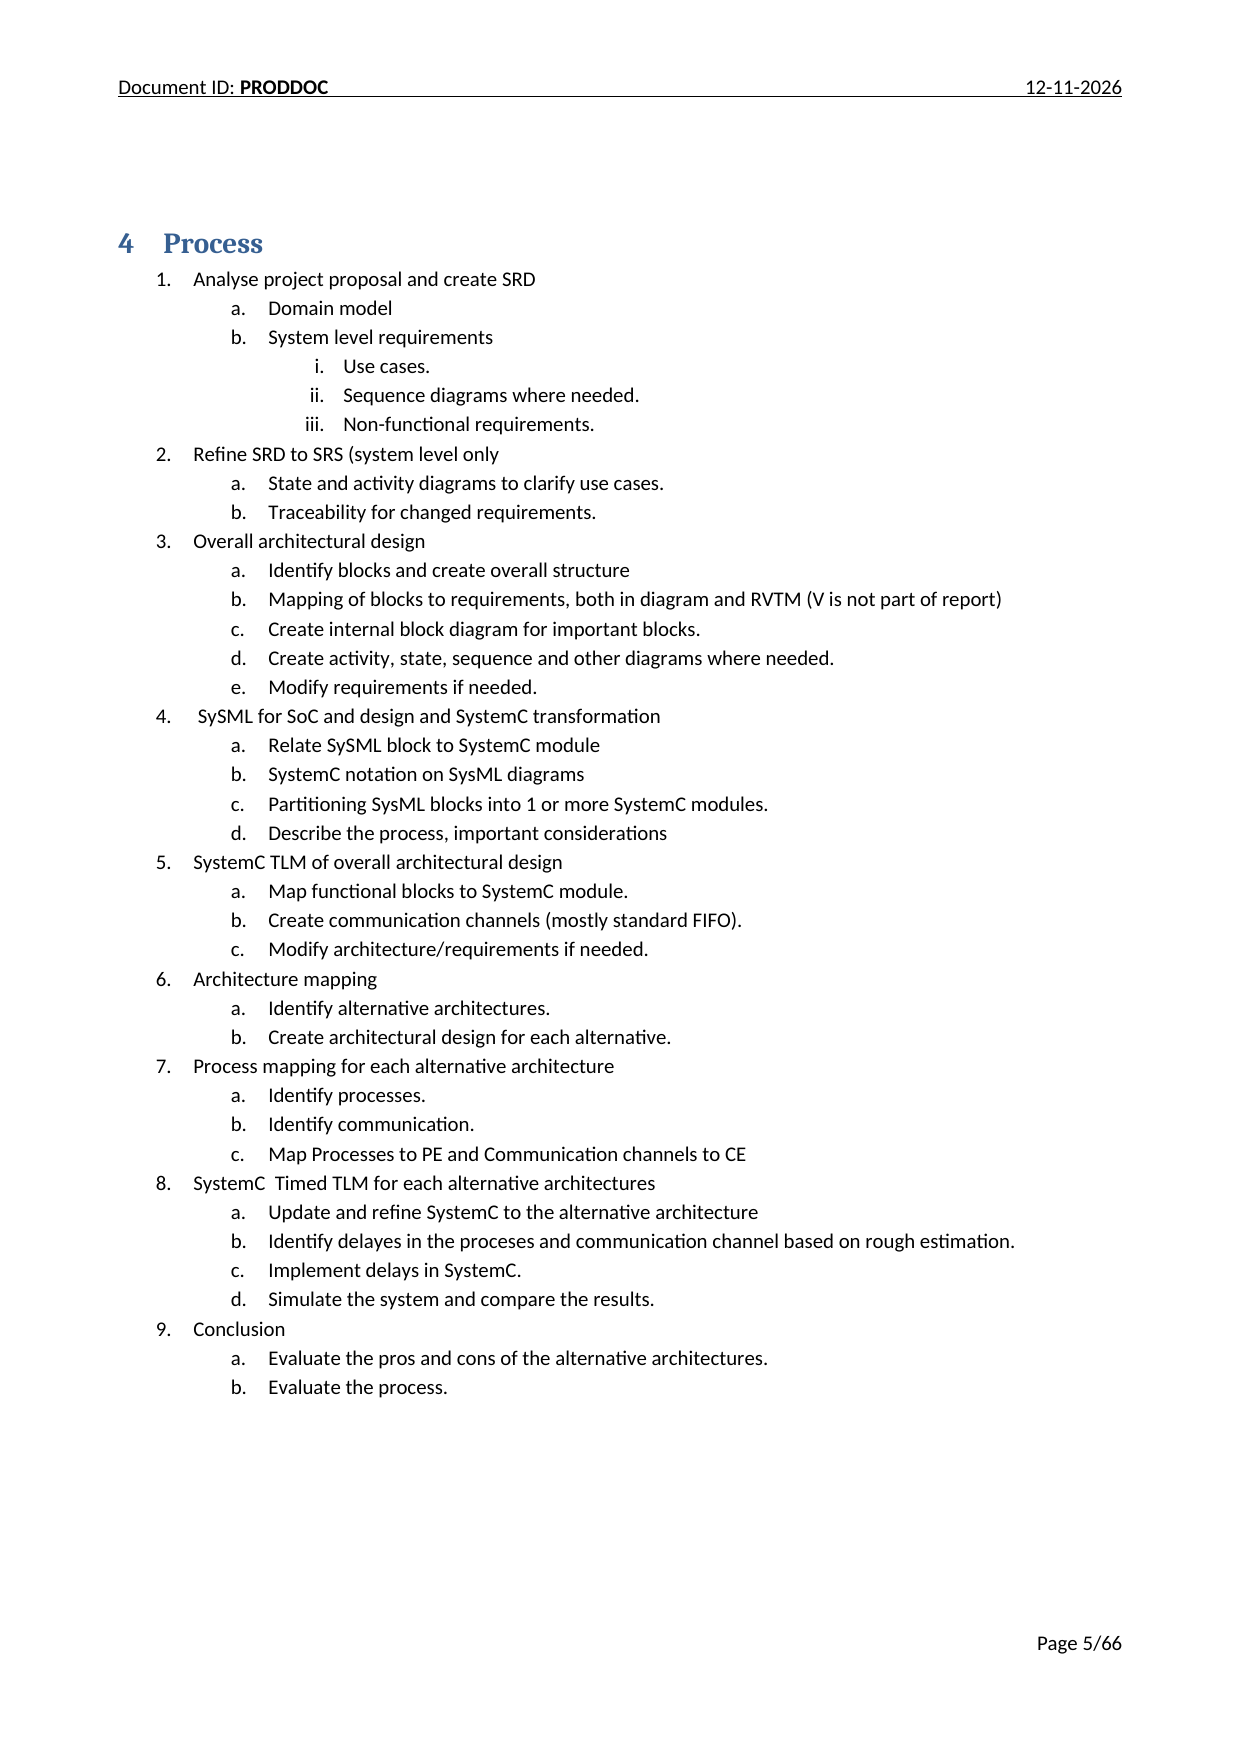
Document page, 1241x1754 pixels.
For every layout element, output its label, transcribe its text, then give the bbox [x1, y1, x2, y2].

list Describe the process, important considerations [231, 820, 1122, 845]
list Non-functional requirements. [324, 412, 1122, 437]
list Refine SRD to SRS (system level only [156, 441, 1122, 466]
list Update and refine SystemC to the alternative architecture [231, 1199, 1122, 1224]
list Identify processes. [231, 1082, 1122, 1108]
list Evaluate the process. [231, 1374, 1122, 1399]
list Sequence diagrams where needed. [324, 382, 1122, 408]
list Implement delays in SystemC. [231, 1257, 1122, 1283]
subtitle Process [118, 227, 1122, 261]
list SystemC Timed TLM for each alternative architectures [156, 1170, 1122, 1195]
list Map functional blocks to SystemC module. [231, 878, 1122, 904]
list Modify requirements if needed. [231, 674, 1122, 699]
list Create communication channels (mostly standard FIFO). [231, 907, 1122, 933]
list Use cases. [324, 353, 1122, 379]
list Create activity, state, sequence and other diagrams where needed. [231, 645, 1122, 670]
list Traceability for changed requirements. [231, 499, 1122, 524]
list System level requirements [231, 324, 1122, 349]
list Relate SySML block to SystemC module [231, 732, 1122, 758]
list Map Processes to PE and Communication channels to CE [231, 1141, 1122, 1166]
list Create internal block diagram for important blocks. [231, 616, 1122, 641]
list Mapping of blocks to requirements, both in diagram and RVTM (V is not part of report) [231, 587, 1122, 612]
list Identify communication. [231, 1112, 1122, 1137]
list Analyse project proposal and create SRD [156, 266, 1122, 291]
list Identify blocks and create overall structure [231, 557, 1122, 583]
list Evaluate the pros and cons of the alternative architectures. [231, 1345, 1122, 1370]
list Identify alternative architectures. [231, 995, 1122, 1020]
list Overall architectural design [156, 528, 1122, 554]
list SystemC notation on SysML diagrams [231, 762, 1122, 787]
list Simulate the system and compare the results. [231, 1287, 1122, 1312]
list Partitioning SysML blocks into 1 or more SystemC modules. [231, 791, 1122, 816]
list Process mapping for each alternative architecture [156, 1053, 1122, 1079]
list Create architectural design for each alternative. [231, 1024, 1122, 1049]
list SySML for SoC and design and SystemC transformation [156, 703, 1122, 729]
list State and activity diagrams to clarify use cases. [231, 470, 1122, 495]
list Architecture mapping [156, 966, 1122, 991]
list Conclusion [156, 1316, 1122, 1341]
list Modify architecture/requirements if needed. [231, 937, 1122, 962]
list Identify delayes in the proceses and communication channel based on rough estimation. [231, 1228, 1122, 1254]
list Domain model [231, 295, 1122, 320]
list SystemC TLM of overall architectural design [156, 849, 1122, 874]
